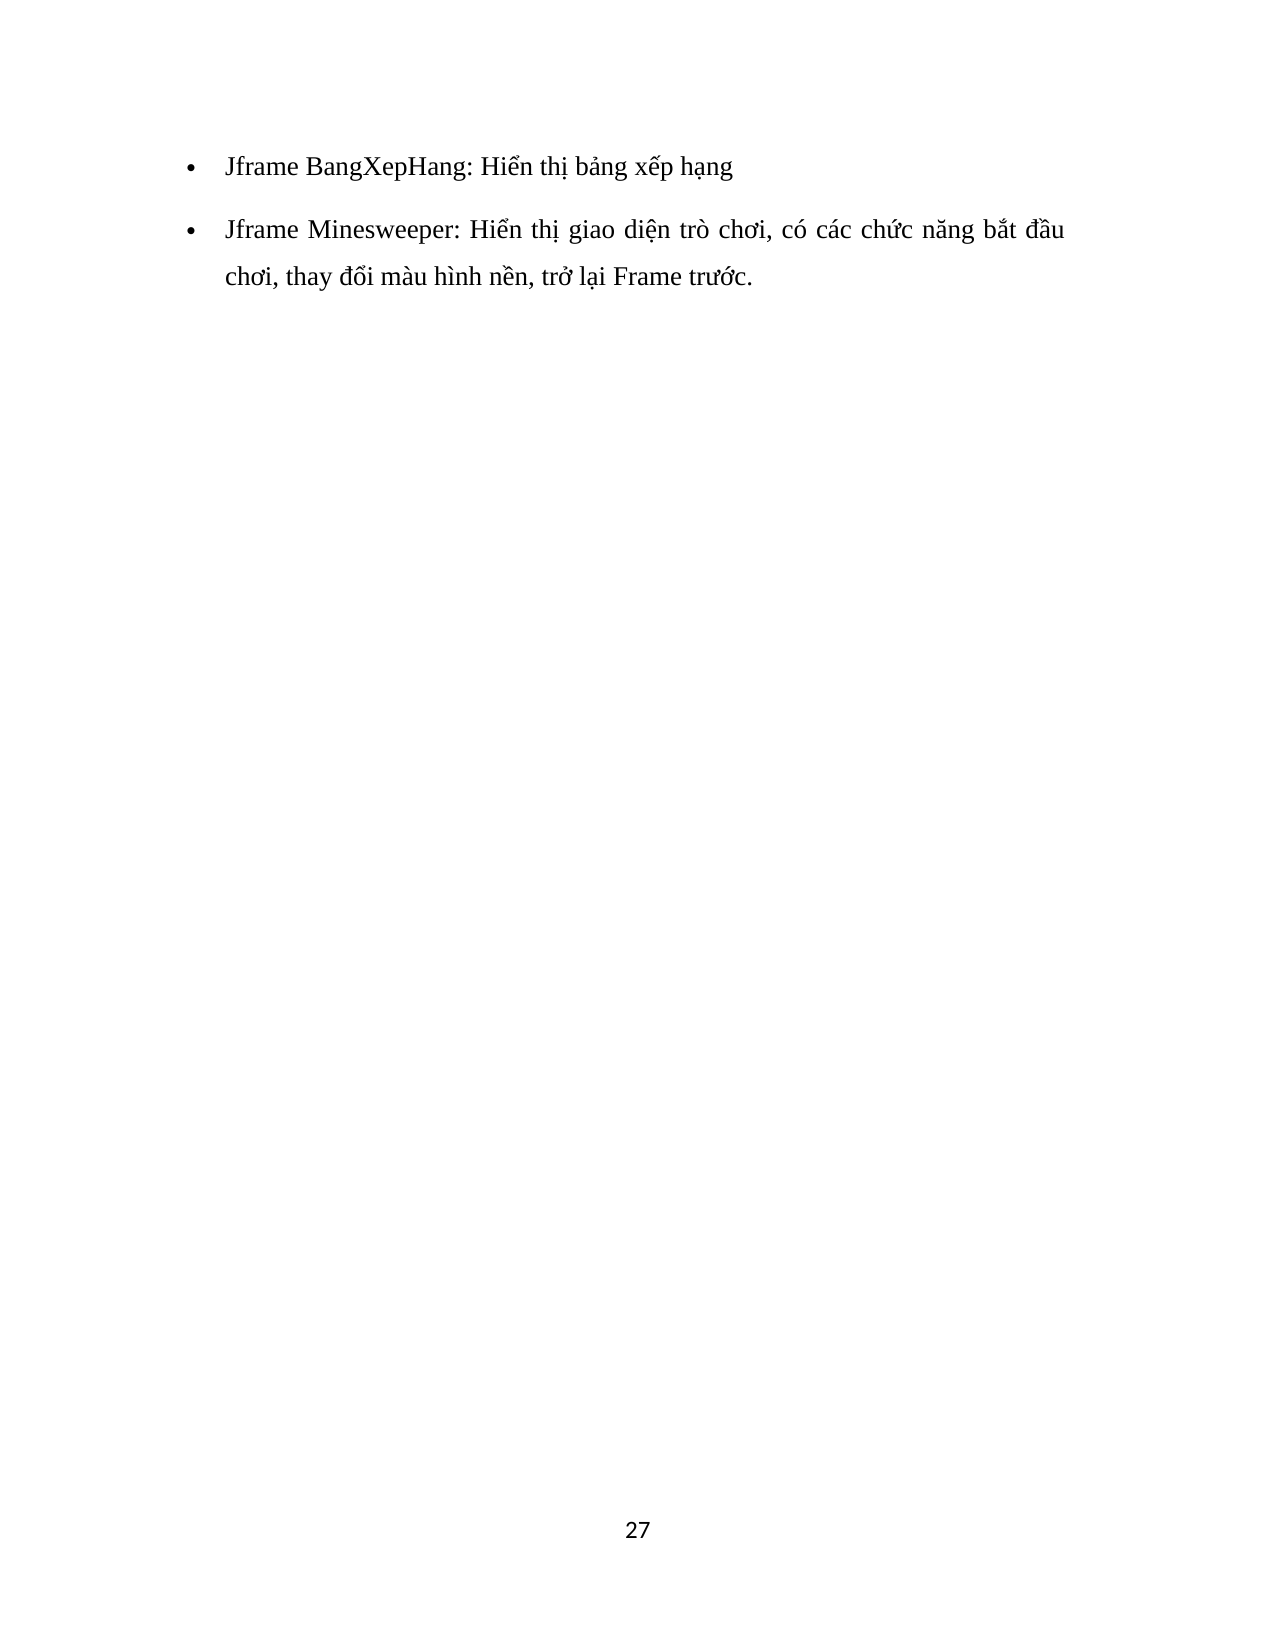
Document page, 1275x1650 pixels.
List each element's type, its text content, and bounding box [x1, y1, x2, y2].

list Jframe Minesweeper: Hiển thị giao diện trò chơi, có các chức năng bắt đầu chơi, thay đổi màu hình nền, trở lại Frame trước. [187, 213, 1066, 291]
list Jframe BangXepHang: Hiển thị bảng xếp hạng [187, 150, 1066, 181]
